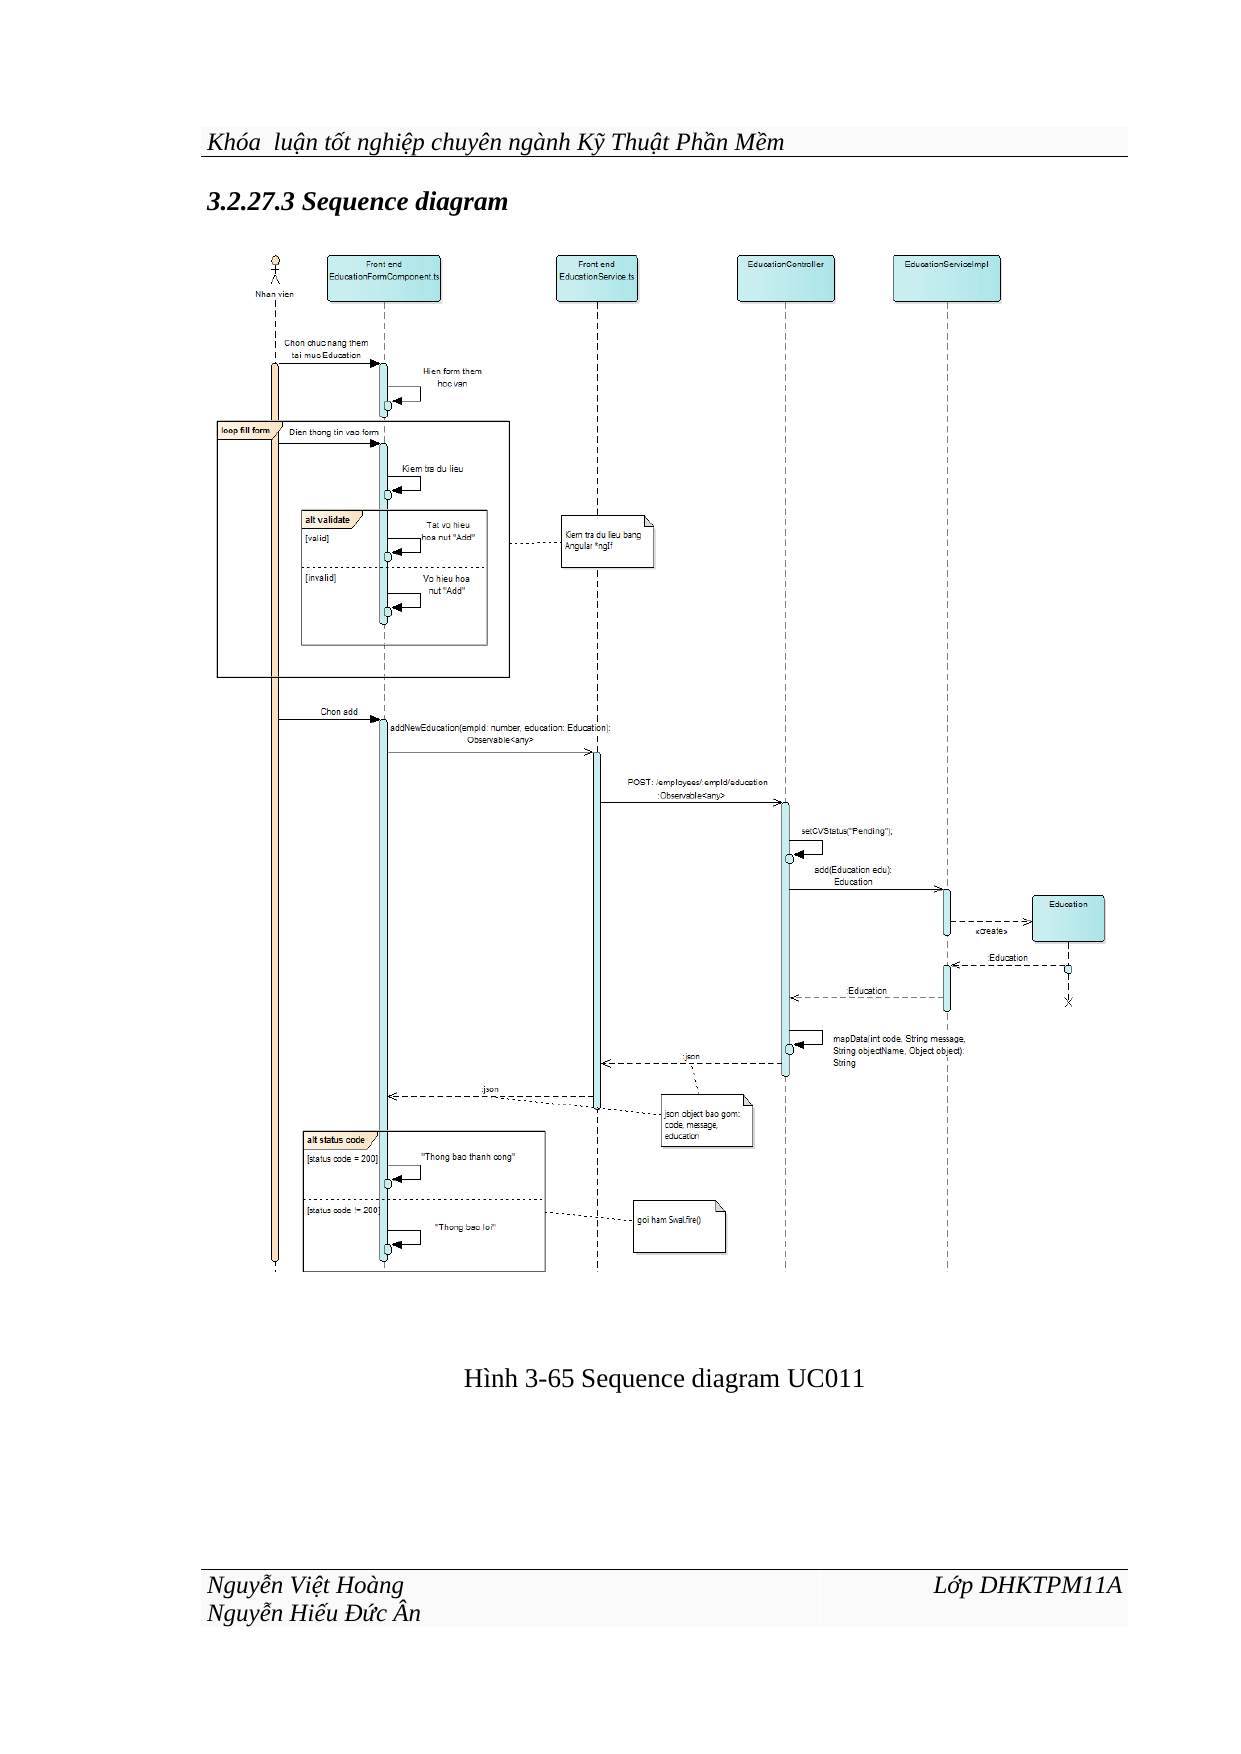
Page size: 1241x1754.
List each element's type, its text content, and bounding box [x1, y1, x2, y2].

picture [206, 250, 1113, 1272]
subtitle Sequence diagram [207, 185, 1122, 216]
